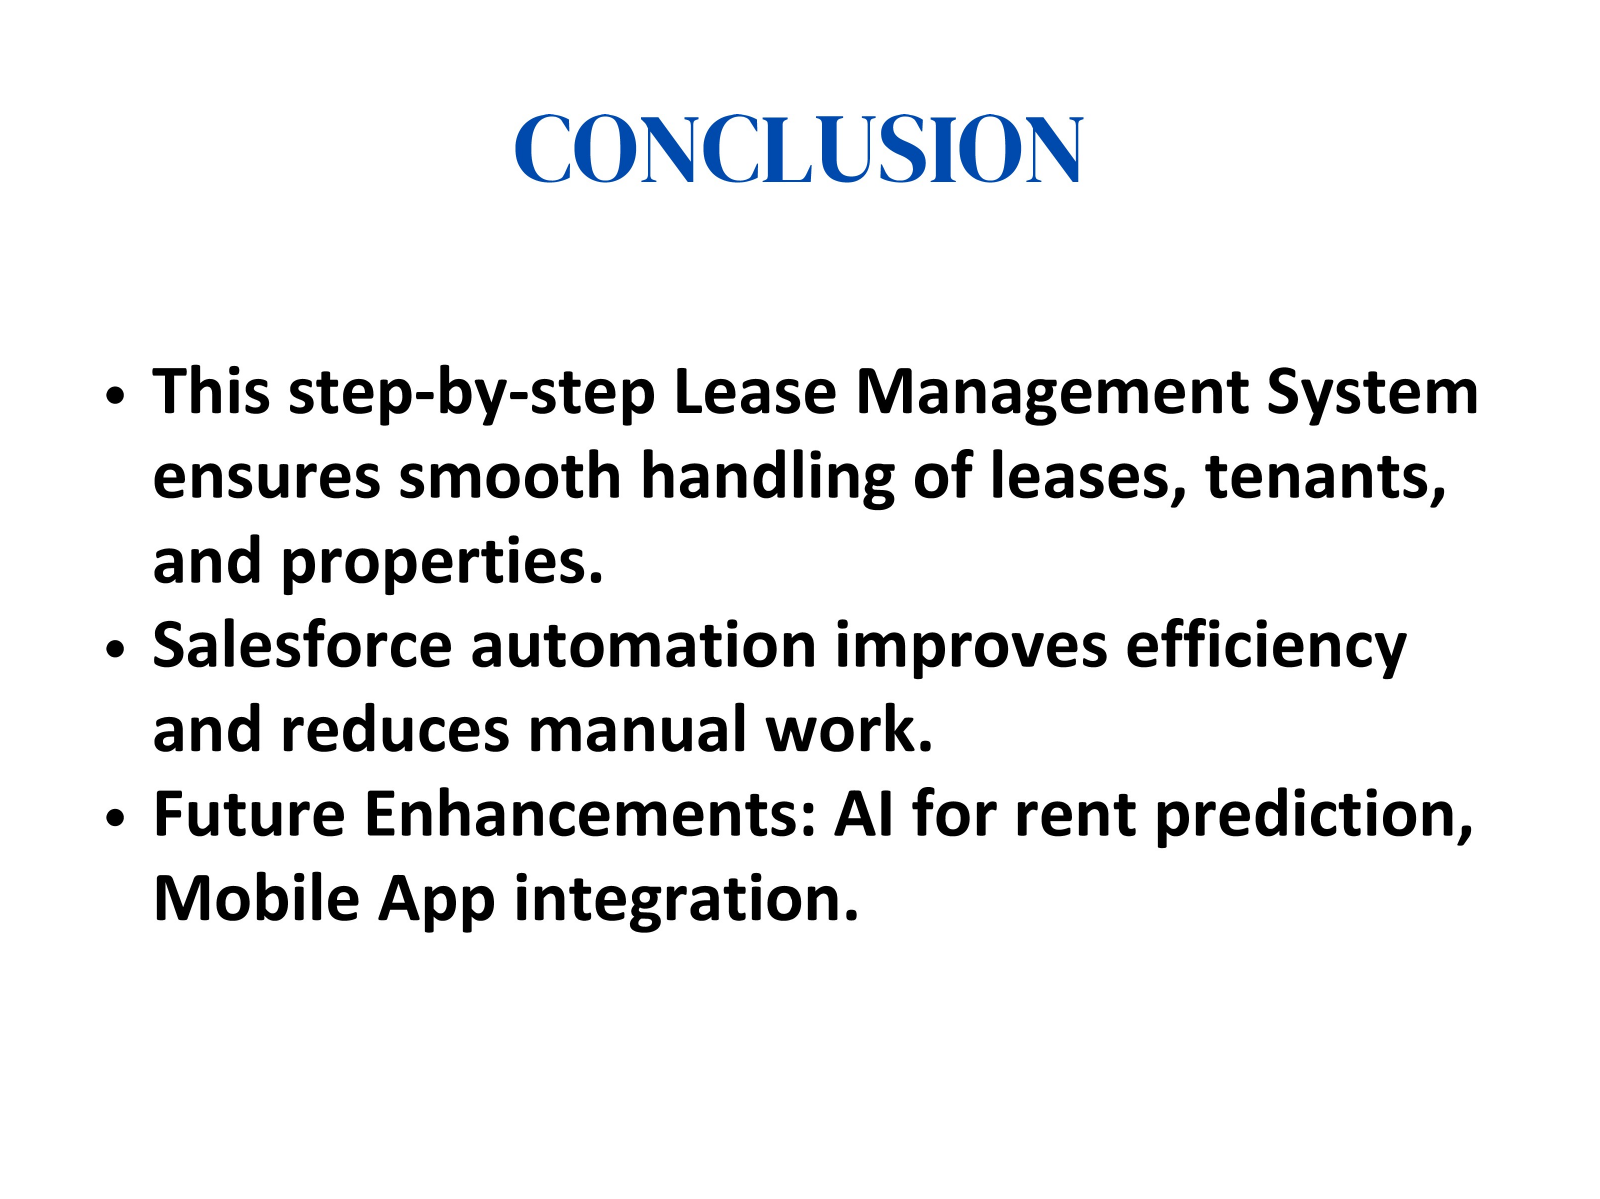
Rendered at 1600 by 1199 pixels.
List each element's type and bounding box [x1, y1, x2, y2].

picture [106, 114, 1477, 933]
